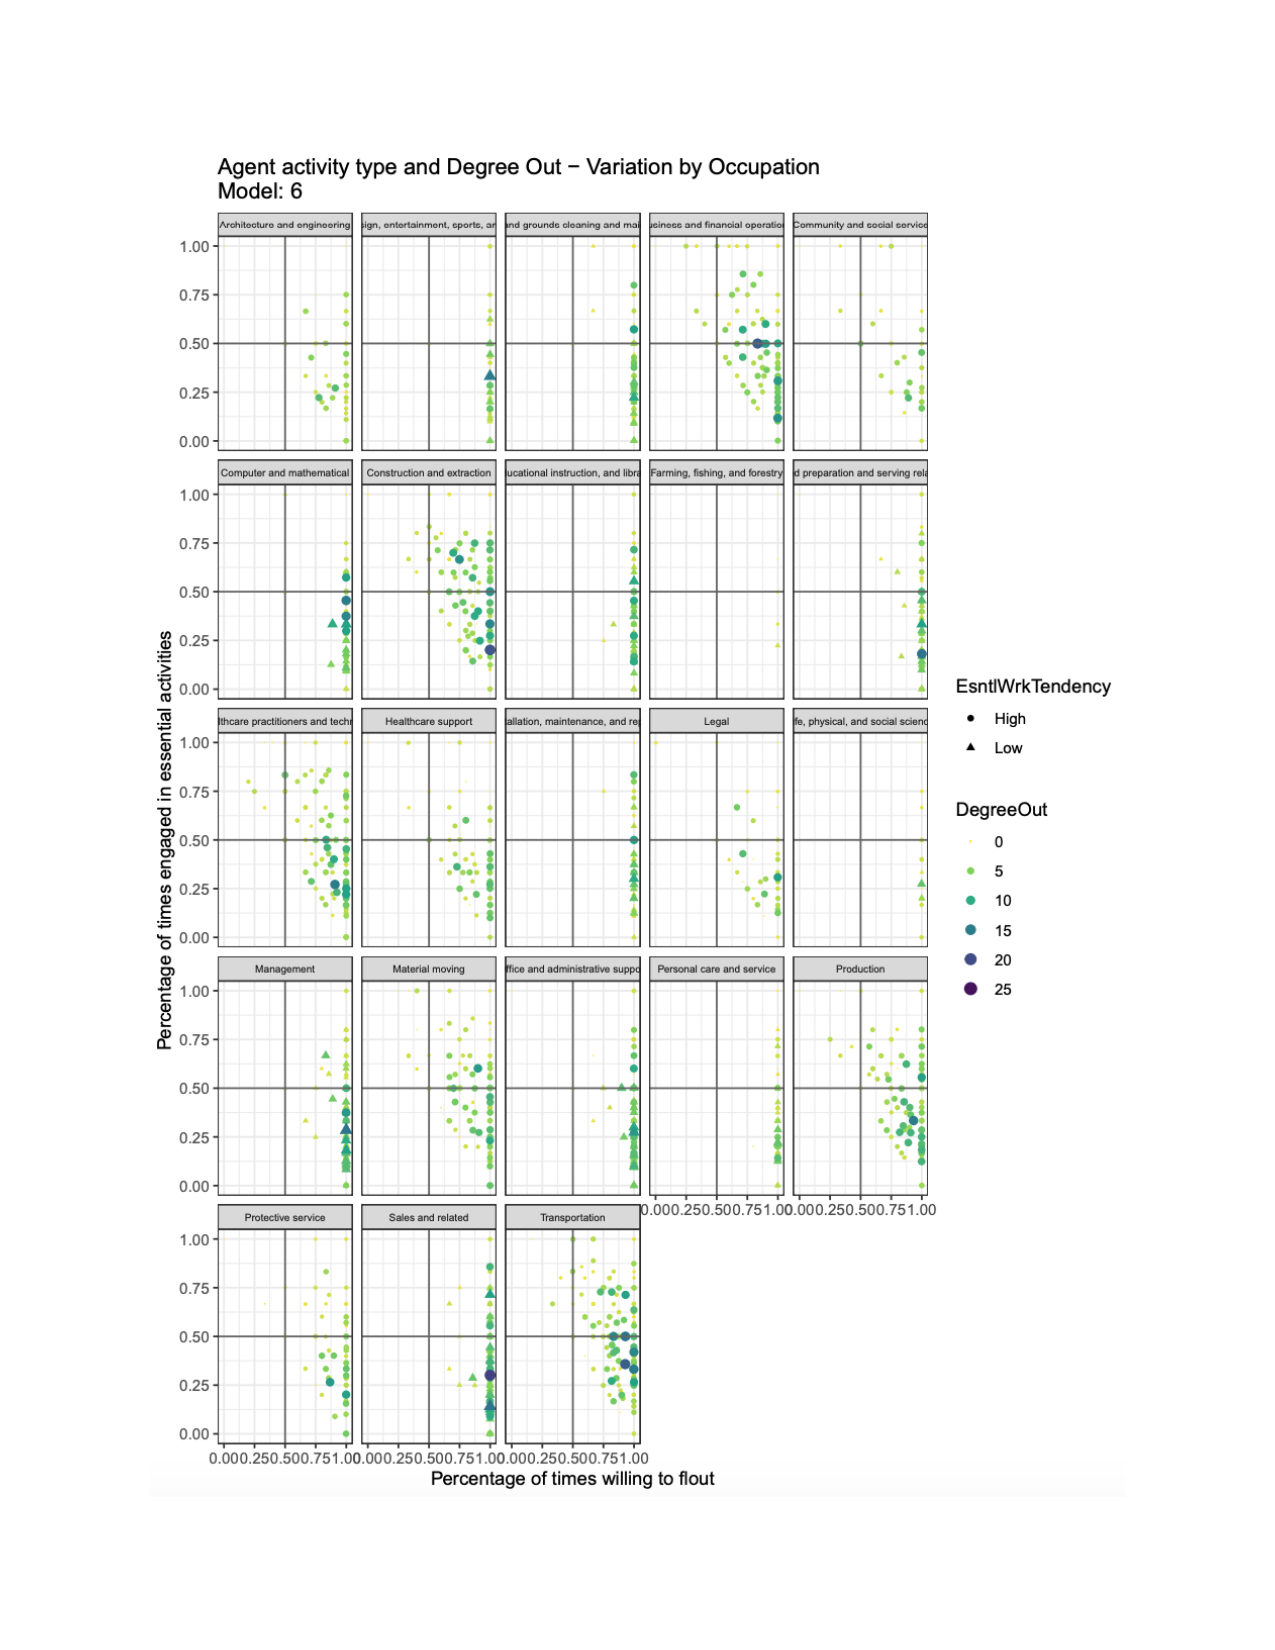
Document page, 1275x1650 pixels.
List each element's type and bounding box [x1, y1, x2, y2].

picture [150, 150, 1125, 1497]
